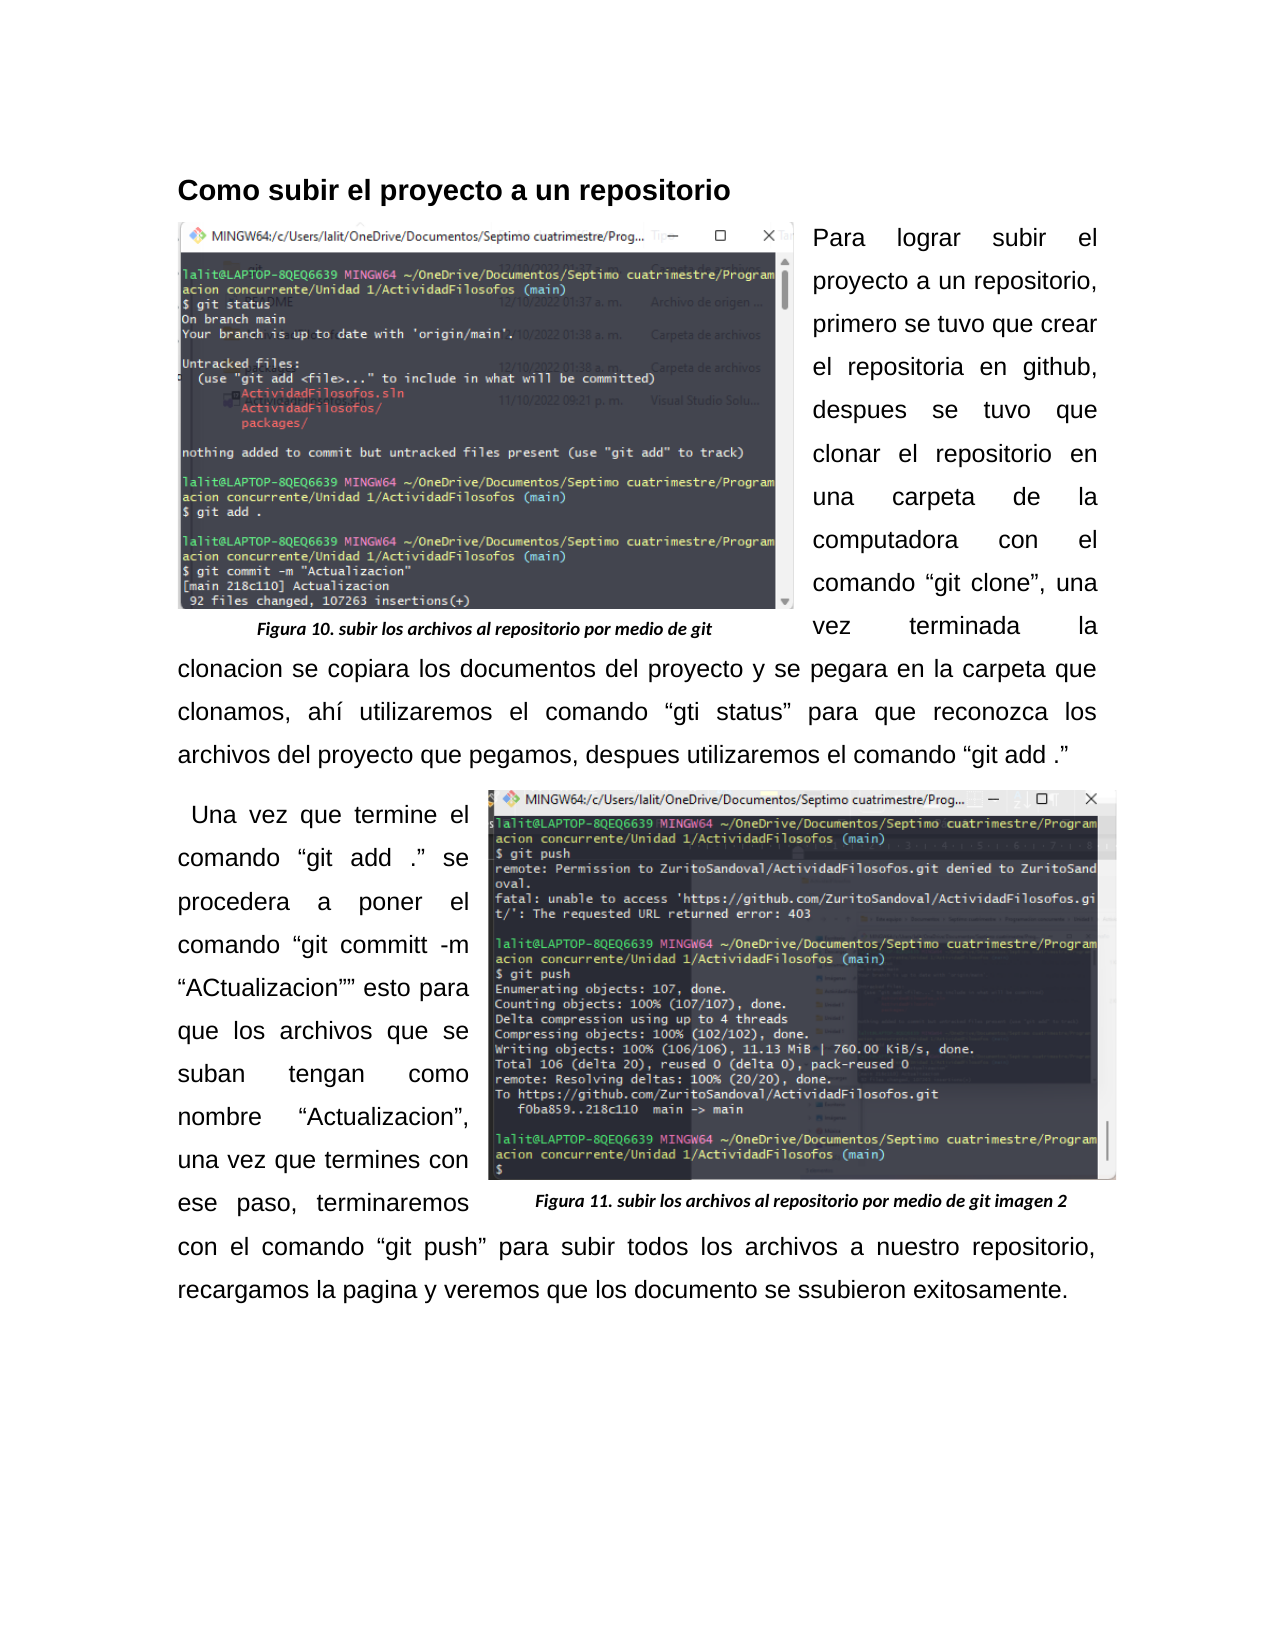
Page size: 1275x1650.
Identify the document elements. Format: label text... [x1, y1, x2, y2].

picture [177, 222, 794, 609]
picture [488, 790, 1117, 1180]
subtitle Como subir el proyecto a un repositorio [177, 173, 1098, 206]
